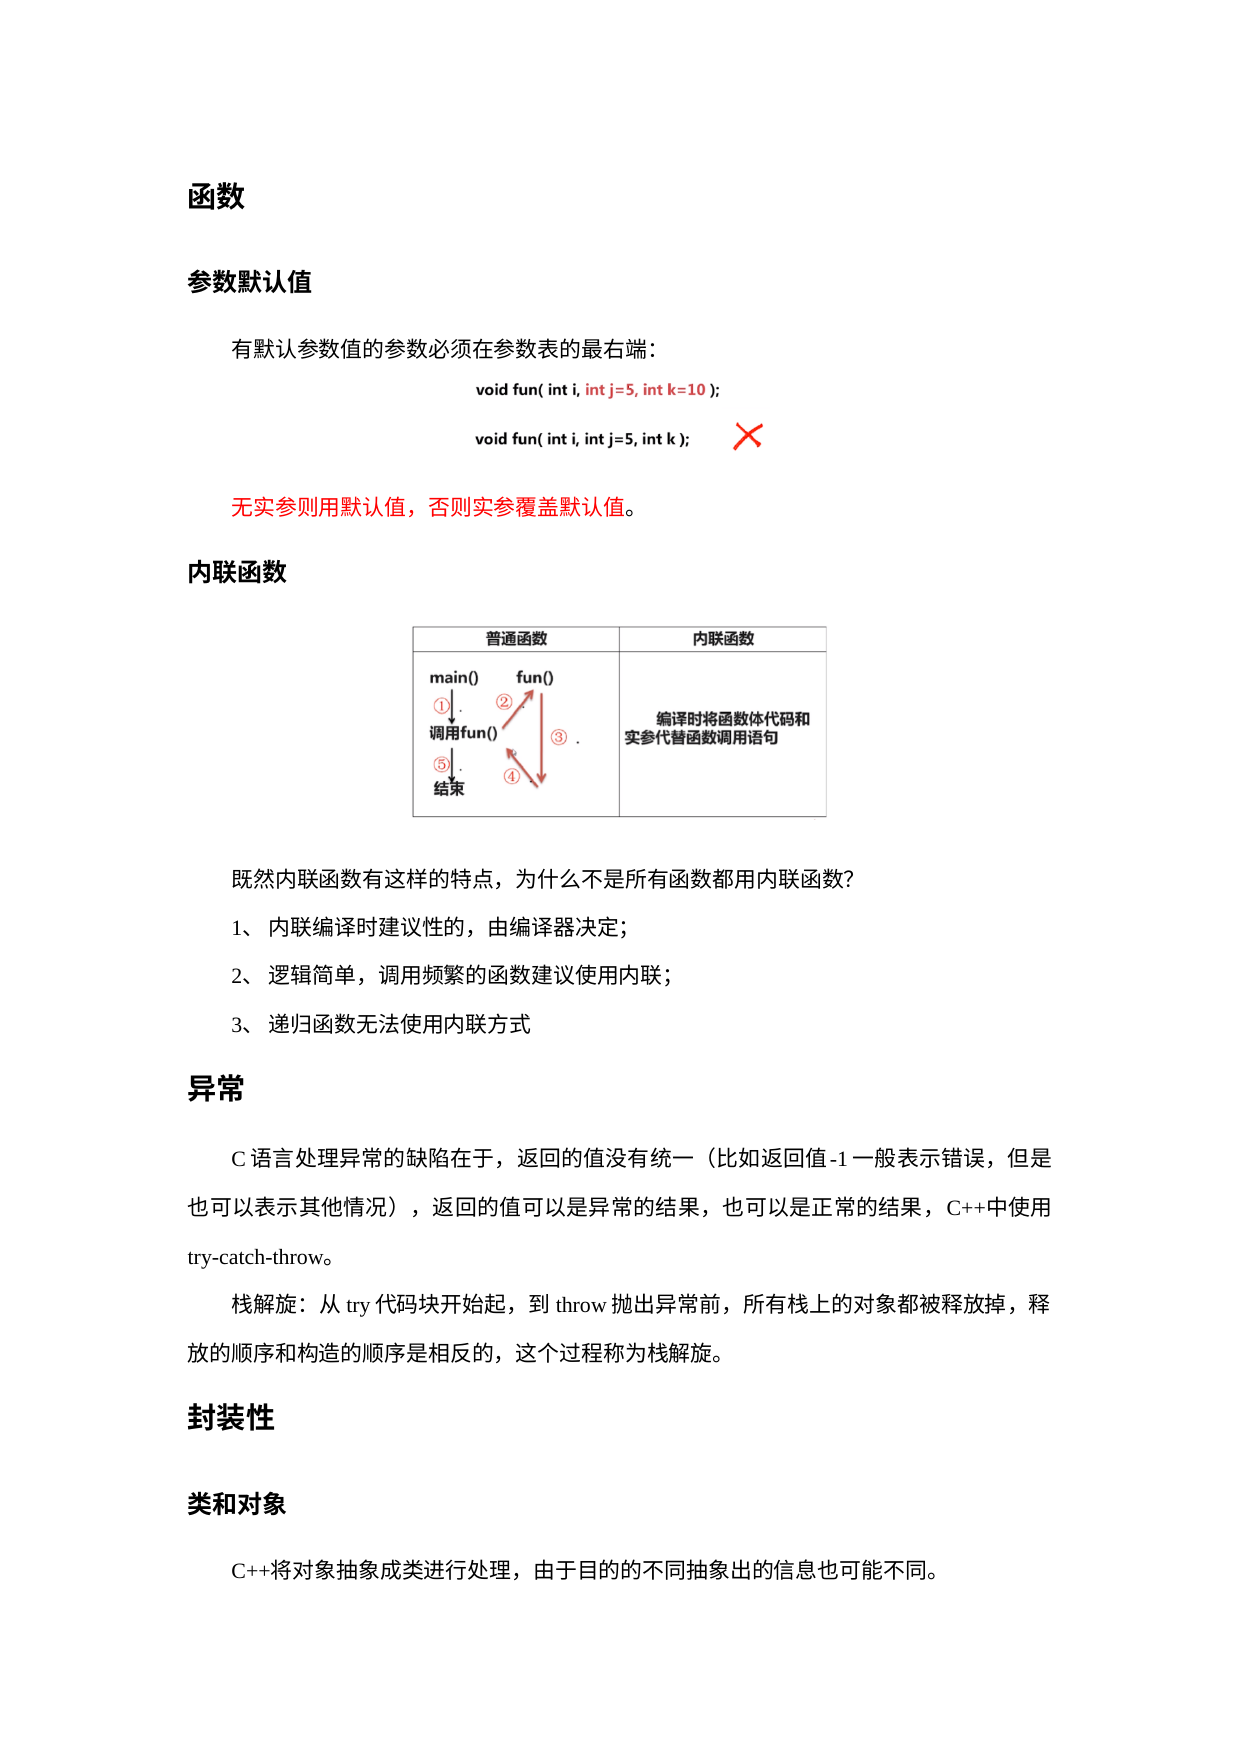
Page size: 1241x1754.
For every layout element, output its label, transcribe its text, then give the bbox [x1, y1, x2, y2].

list 内联编译时建议性的，由编译器决定； [231, 909, 1053, 942]
text 无实参则用默认值，否则实参覆盖默认值。 [187, 490, 1053, 522]
text 栈解旋：从try代码块开始起，到throw抛出异常前，所有栈上的对象都被释放掉，释放的顺序和构造的顺序是相反的，这个过程称为栈解旋。 [187, 1287, 1053, 1368]
list 逻辑简单，调用频繁的函数建议使用内联； [231, 958, 1053, 990]
picture [407, 621, 833, 820]
text 有默认参数值的参数必须在参数表的最右端： [187, 331, 1053, 364]
subtitle 参数默认值 [187, 248, 1053, 313]
text 既然内联函数有这样的特点，为什么不是所有函数都用内联函数？ [187, 861, 1053, 894]
subtitle 封装性 [187, 1384, 1053, 1449]
text C++将对象抽象成类进行处理，由于目的的不同抽象出的信息也可能不同。 [187, 1553, 1053, 1585]
subtitle 函数 [187, 162, 1053, 227]
subtitle 异常 [187, 1054, 1053, 1119]
list 递归函数无法使用内联方式 [231, 1006, 1053, 1039]
subtitle 类和对象 [187, 1470, 1053, 1535]
text C语言处理异常的缺陷在于，返回的值没有统一（比如返回值-1一般表示错误，但是也可以表示其他情况），返回的值可以是异常的结果，也可以是正常的结果，C++中使用try-catch-throw。 [187, 1141, 1053, 1271]
picture [469, 379, 771, 456]
subtitle 内联函数 [187, 538, 1053, 603]
